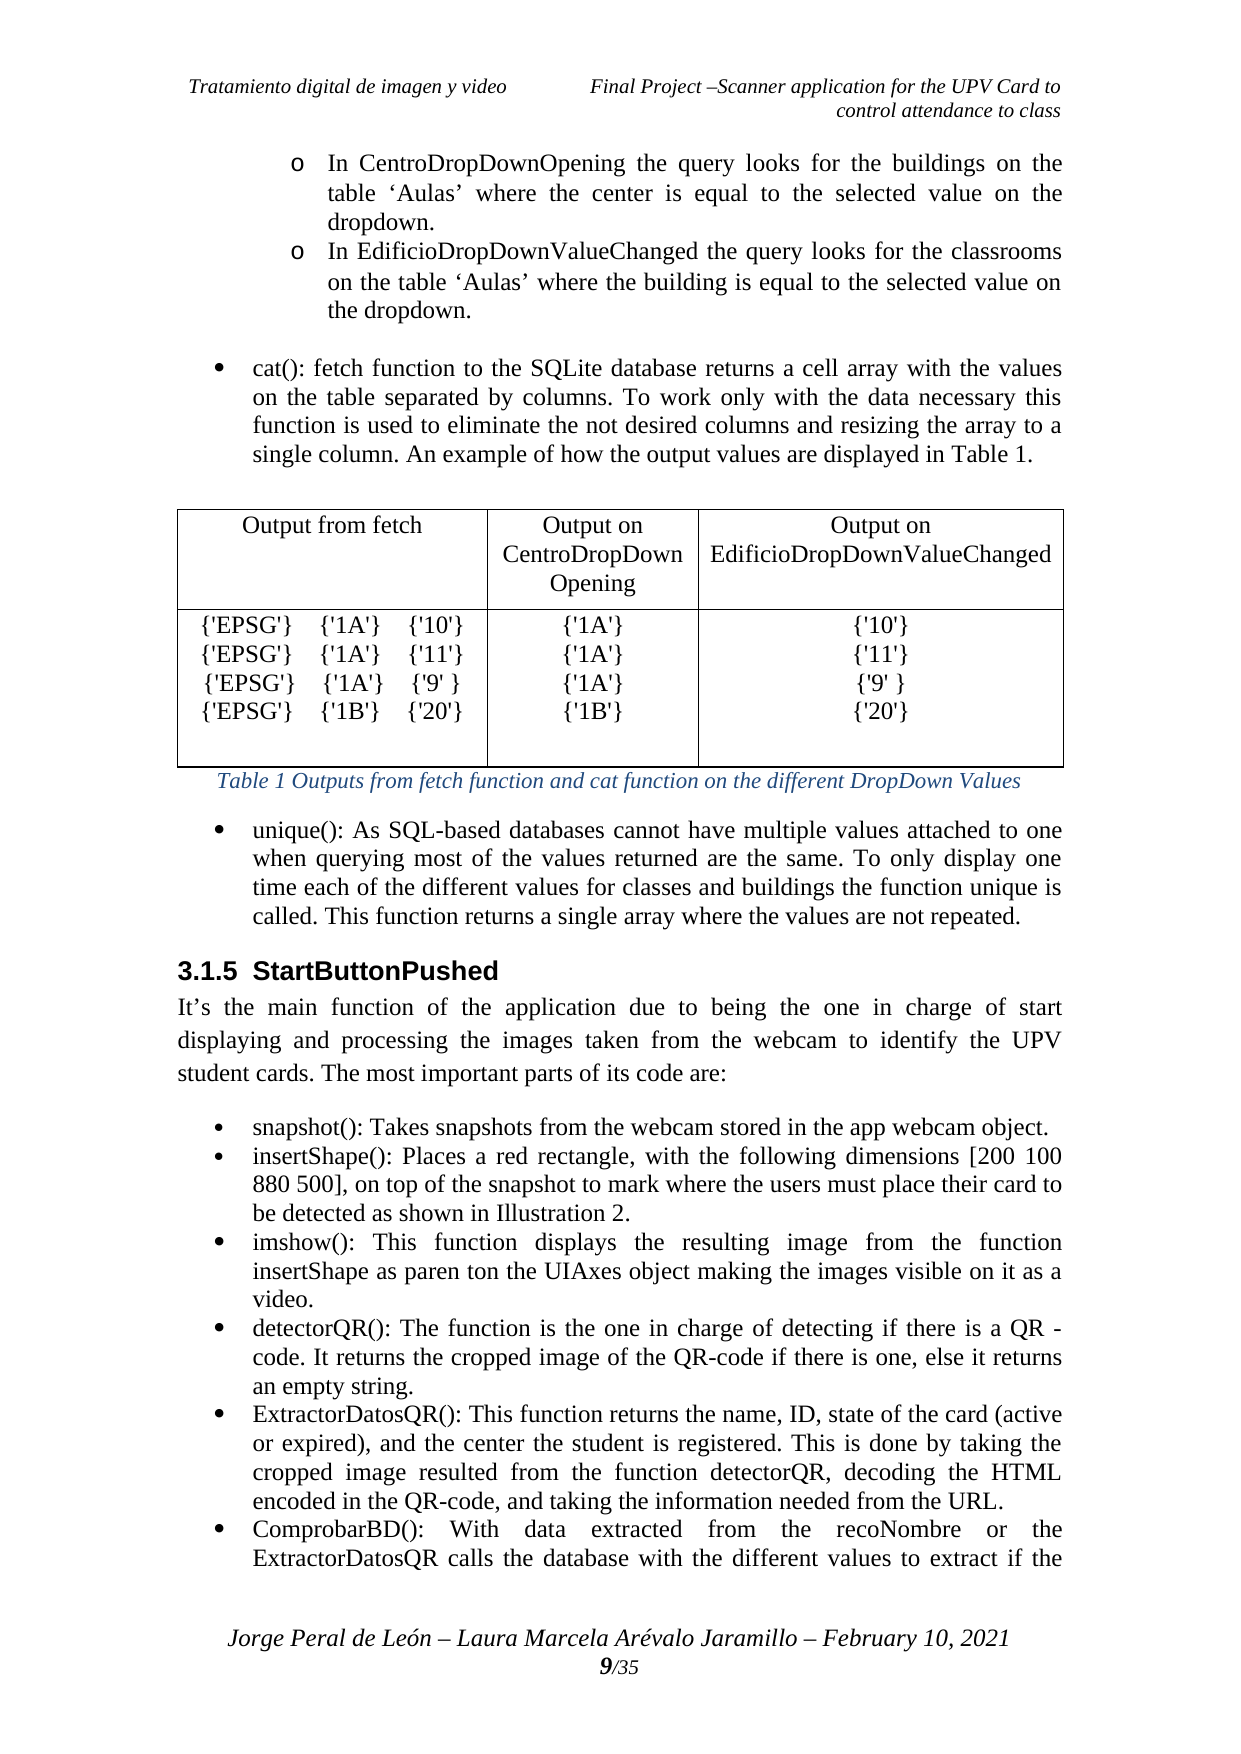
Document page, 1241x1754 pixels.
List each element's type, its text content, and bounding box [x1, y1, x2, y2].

table_cell {'1A'} {'1A'} {'1A'} {'1B'} [488, 610, 698, 766]
table_header Output on CentroDropDownOpening [488, 510, 698, 609]
subtitle StartButtonPushed [177, 955, 1063, 986]
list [215, 1514, 1063, 1572]
list unique(): As SQL-based databases cannot have multiple values attached to one when querying most of the values returned are the same. To only display one time each of the different values for classes and buildings the function unique is called. This function returns a single array where the values are not repeated. [215, 815, 1063, 930]
list detectorQR(): The function is the one in charge of detecting if there is a QR -code. It returns the cropped image of the QR-code if there is one, else it returns an empty string. [215, 1313, 1063, 1399]
text It’s the main function of the application due to being the one in charge of start displaying and processing the images taken from the webcam to identify the UPV student cards. The most important parts of its code are: [177, 992, 1063, 1087]
list cat(): fetch function to the SQLite database returns a cell array with the values on the table separated by columns. To work only with the data necessary this function is used to eliminate the not desired columns and resizing the array to a single column. An example of how the output values are displayed in Table 1. [215, 353, 1063, 468]
list imshow(): This function displays the resulting image from the function insertShape as paren ton the UIAxes object making the images visible on it as a video. [215, 1227, 1063, 1313]
text Table 1 Outputs from fetch function and cat function on the different DropDown Values [177, 768, 1063, 794]
list snapshot(): Takes snapshots from the webcam stored in the app webcam object. [215, 1112, 1063, 1141]
list insertShape(): Places a red rectangle, with the following dimensions [200 100 880 500], on top of the snapshot to mark where the users must place their card to be detected as shown in Illustration 2. [215, 1141, 1063, 1227]
table_cell {'10'} {'11'} {'9' } {'20'} [699, 610, 1063, 766]
list In EdificioDropDownValueChanged the query looks for the classrooms on the table ‘Aulas’ where the building is equal to the selected value on the dropdown. [290, 236, 1063, 324]
list In CentroDropDownOpening the query looks for the buildings on the table ‘Aulas’ where the center is equal to the selected value on the dropdown. [290, 148, 1063, 236]
table_header Output from fetch [178, 510, 487, 609]
table_cell {'EPSG'} {'1A'} {'10'} {'EPSG'} {'1A'} {'11'} {'EPSG'} {'1A'} {'9' } {'EPSG'} {'1B'} {'20'} [178, 610, 487, 766]
list ExtractorDatosQR(): This function returns the name, ID, state of the card (active or expired), and the center the student is registered. This is done by taking the cropped image resulted from the function detectorQR, decoding the HTML encoded in the QR-code, and taking the information needed from the URL. [215, 1399, 1063, 1514]
table_header Output on EdificioDropDownValueChanged [699, 510, 1063, 609]
